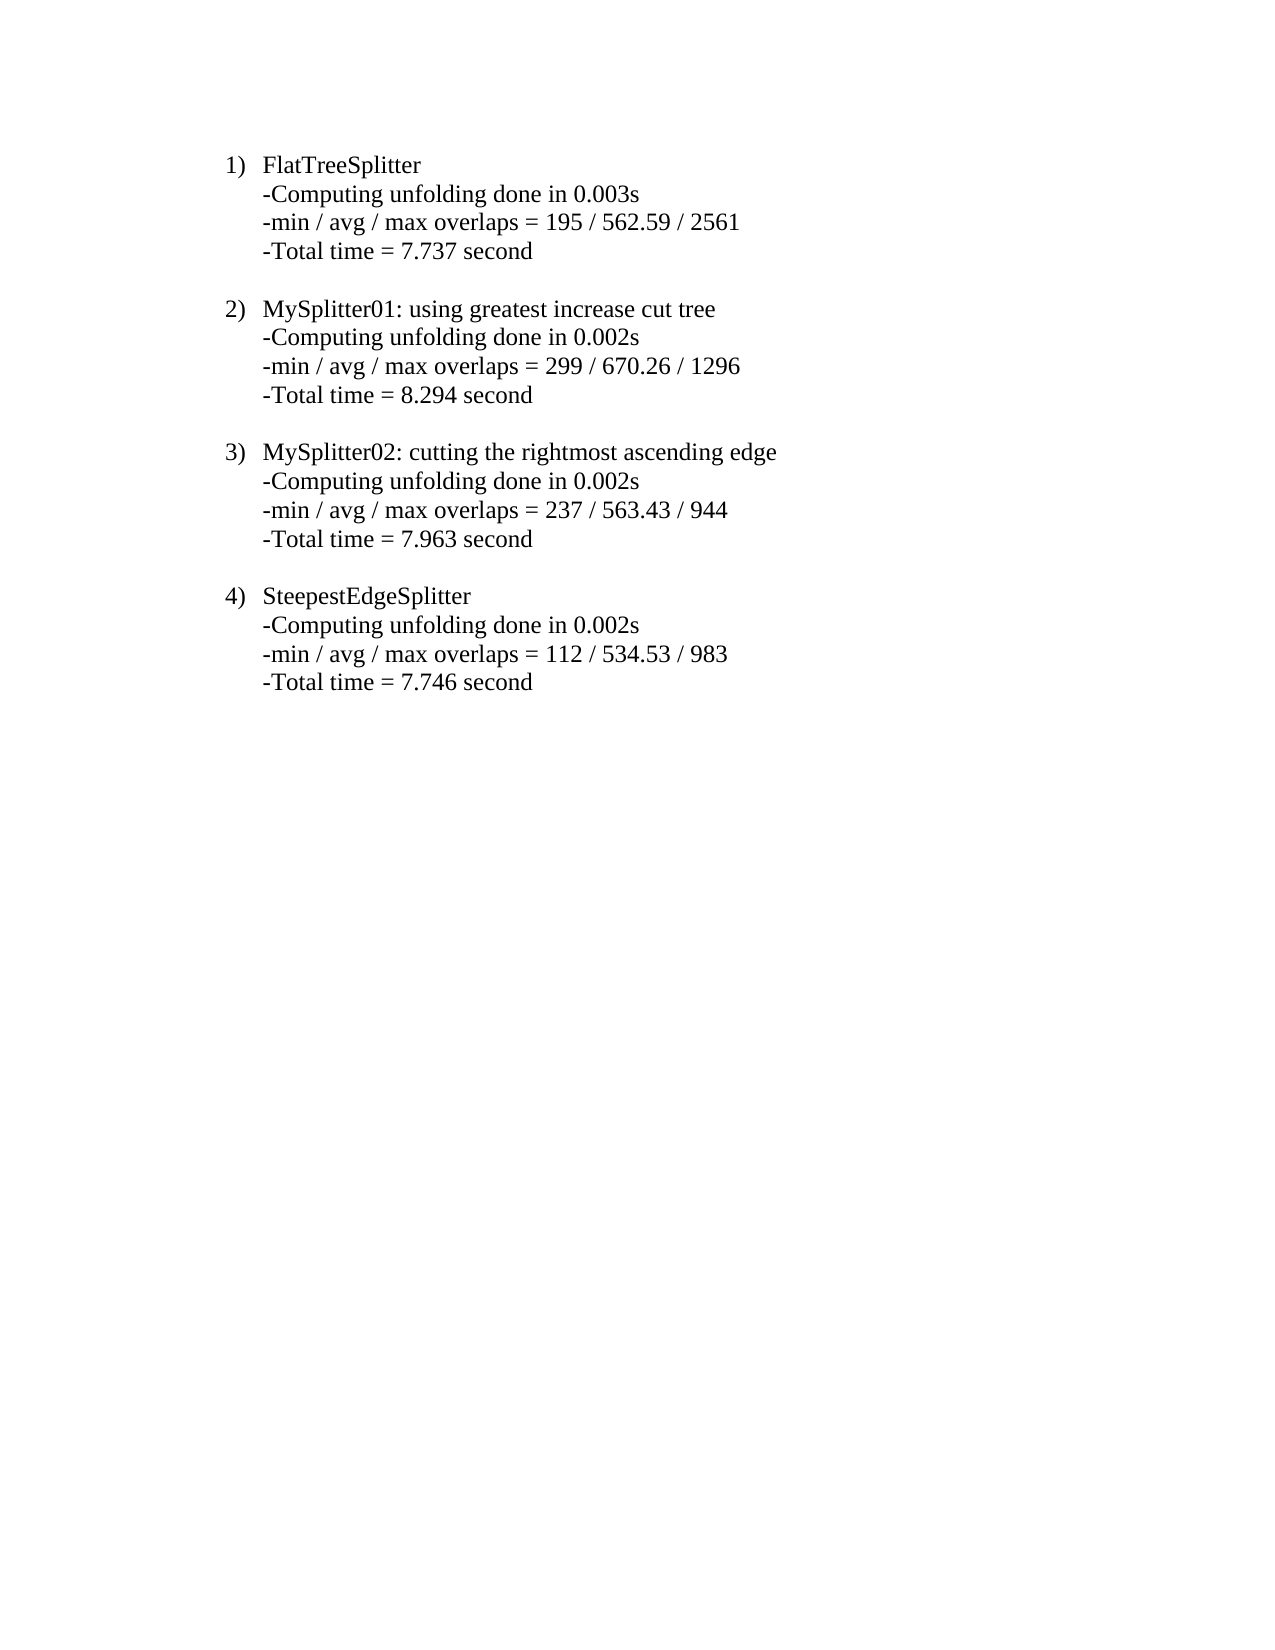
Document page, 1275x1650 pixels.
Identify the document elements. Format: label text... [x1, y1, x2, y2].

list -Computing unfolding done in 0.003s [262, 179, 1125, 207]
list -Total time = 7.737 second [262, 236, 1125, 265]
list MySplitter02: cutting the rightmost ascending edge [225, 437, 1125, 466]
list MySplitter01: using greatest increase cut tree [225, 294, 1125, 322]
list -min / avg / max overlaps = 195 / 562.59 / 2561 [262, 207, 1125, 236]
list -Total time = 7.746 second [262, 667, 1125, 696]
list -Computing unfolding done in 0.002s [262, 466, 1125, 495]
list -Computing unfolding done in 0.002s [262, 610, 1125, 639]
list -min / avg / max overlaps = 112 / 534.53 / 983 [262, 639, 1125, 667]
list -Total time = 7.963 second [262, 524, 1125, 552]
list -Total time = 8.294 second [262, 380, 1125, 409]
list SteepestEdgeSplitter [225, 581, 1125, 610]
list FlatTreeSplitter [225, 150, 1125, 179]
list -min / avg / max overlaps = 237 / 563.43 / 944 [262, 495, 1125, 524]
list -Computing unfolding done in 0.002s [262, 322, 1125, 351]
list -min / avg / max overlaps = 299 / 670.26 / 1296 [262, 351, 1125, 380]
